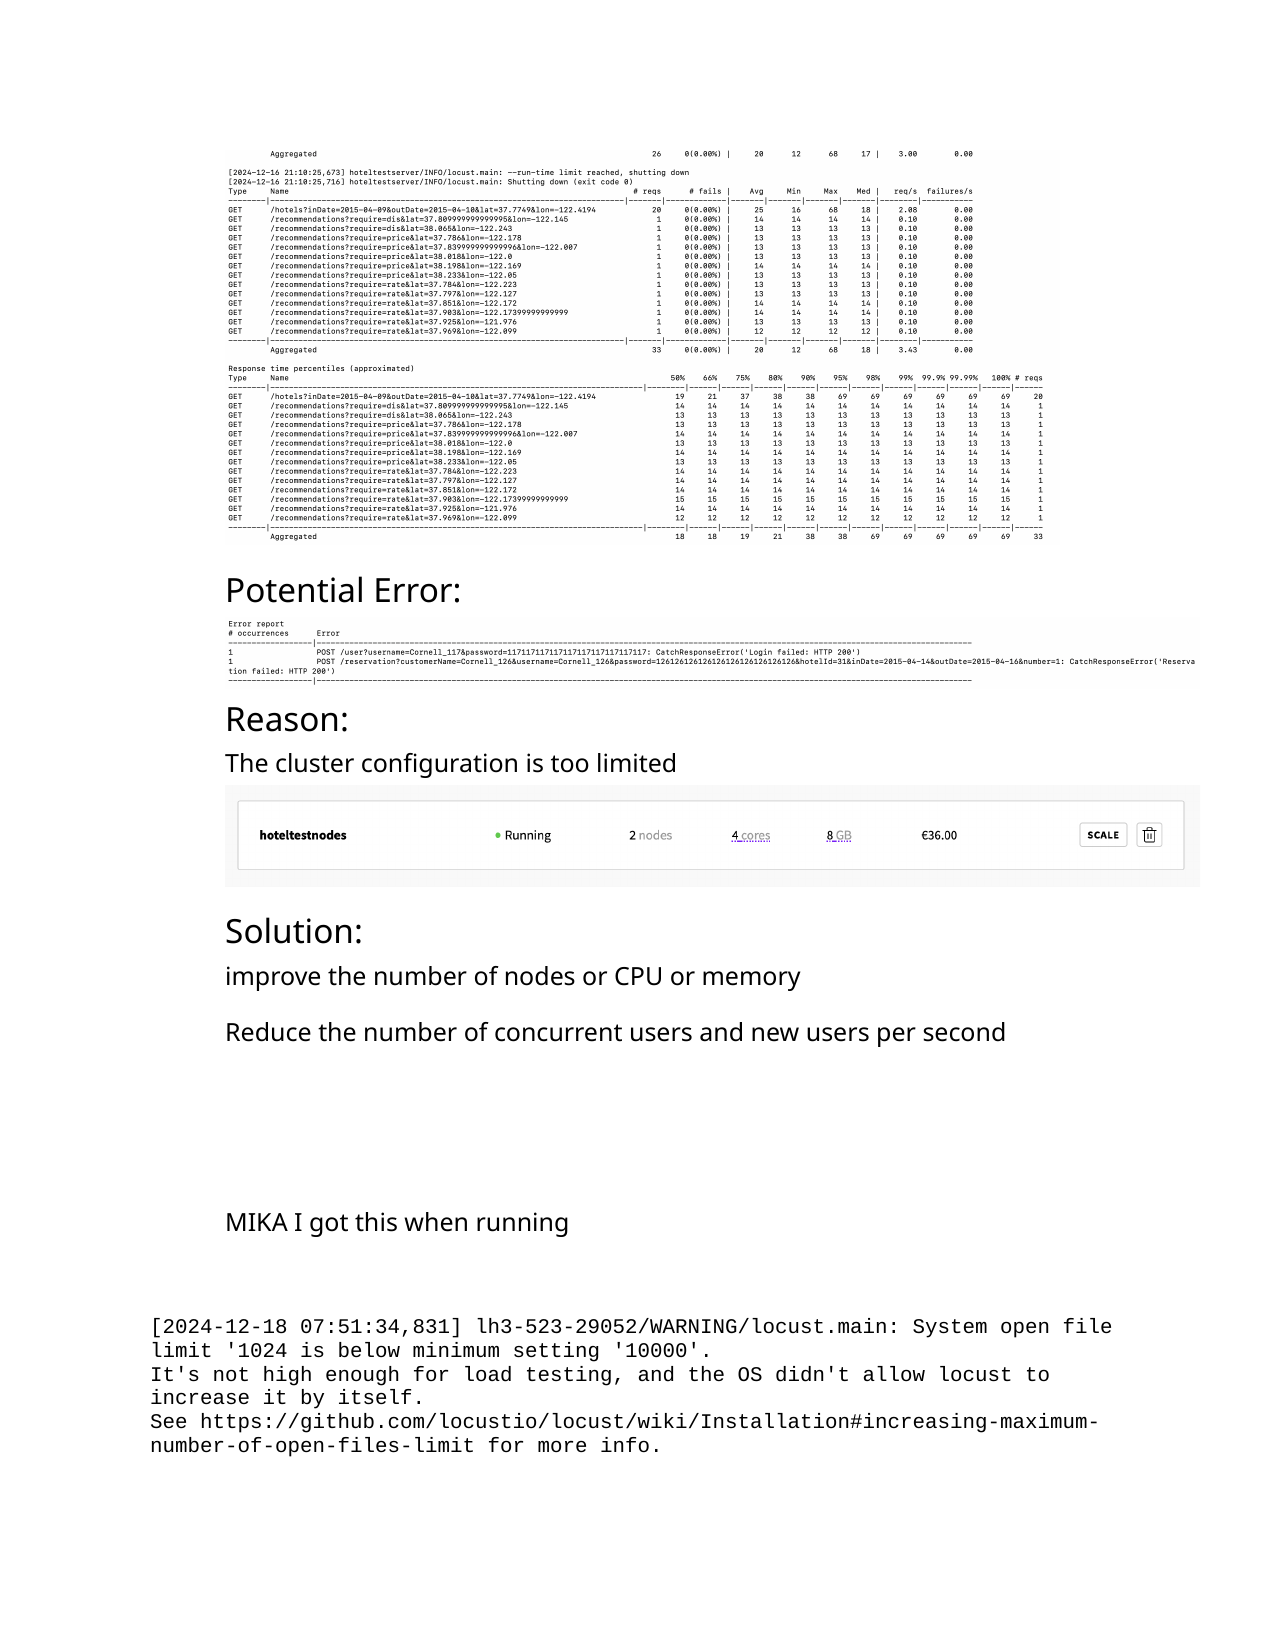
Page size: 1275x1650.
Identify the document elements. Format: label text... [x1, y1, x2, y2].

text Reduce the number of concurrent users and new users per second [225, 1015, 1125, 1127]
text See https://github.com/locustio/locust/wiki/Installation#increasing-maximum-number-of-open-files-limit for more info. [150, 1411, 1125, 1458]
text Potential Error: Reason: The cluster configuration is too limited [225, 689, 1125, 785]
text It's not high enough for load testing, and the OS didn't allow locust to increase it by itself. [150, 1364, 1125, 1411]
text Solution: improve the number of nodes or CPU or memory [225, 908, 1125, 993]
picture [225, 785, 1200, 887]
text MIKA I got this when running [225, 1205, 1125, 1239]
picture [225, 617, 1200, 689]
text Potential Error: Reason: The cluster configuration is too limited [225, 567, 1125, 617]
text [2024-12-18 07:51:34,831] lh3-523-29052/WARNING/locust.main: System open file limit '1024 is below minimum setting '10000'. [150, 1316, 1125, 1364]
picture [225, 150, 1060, 545]
